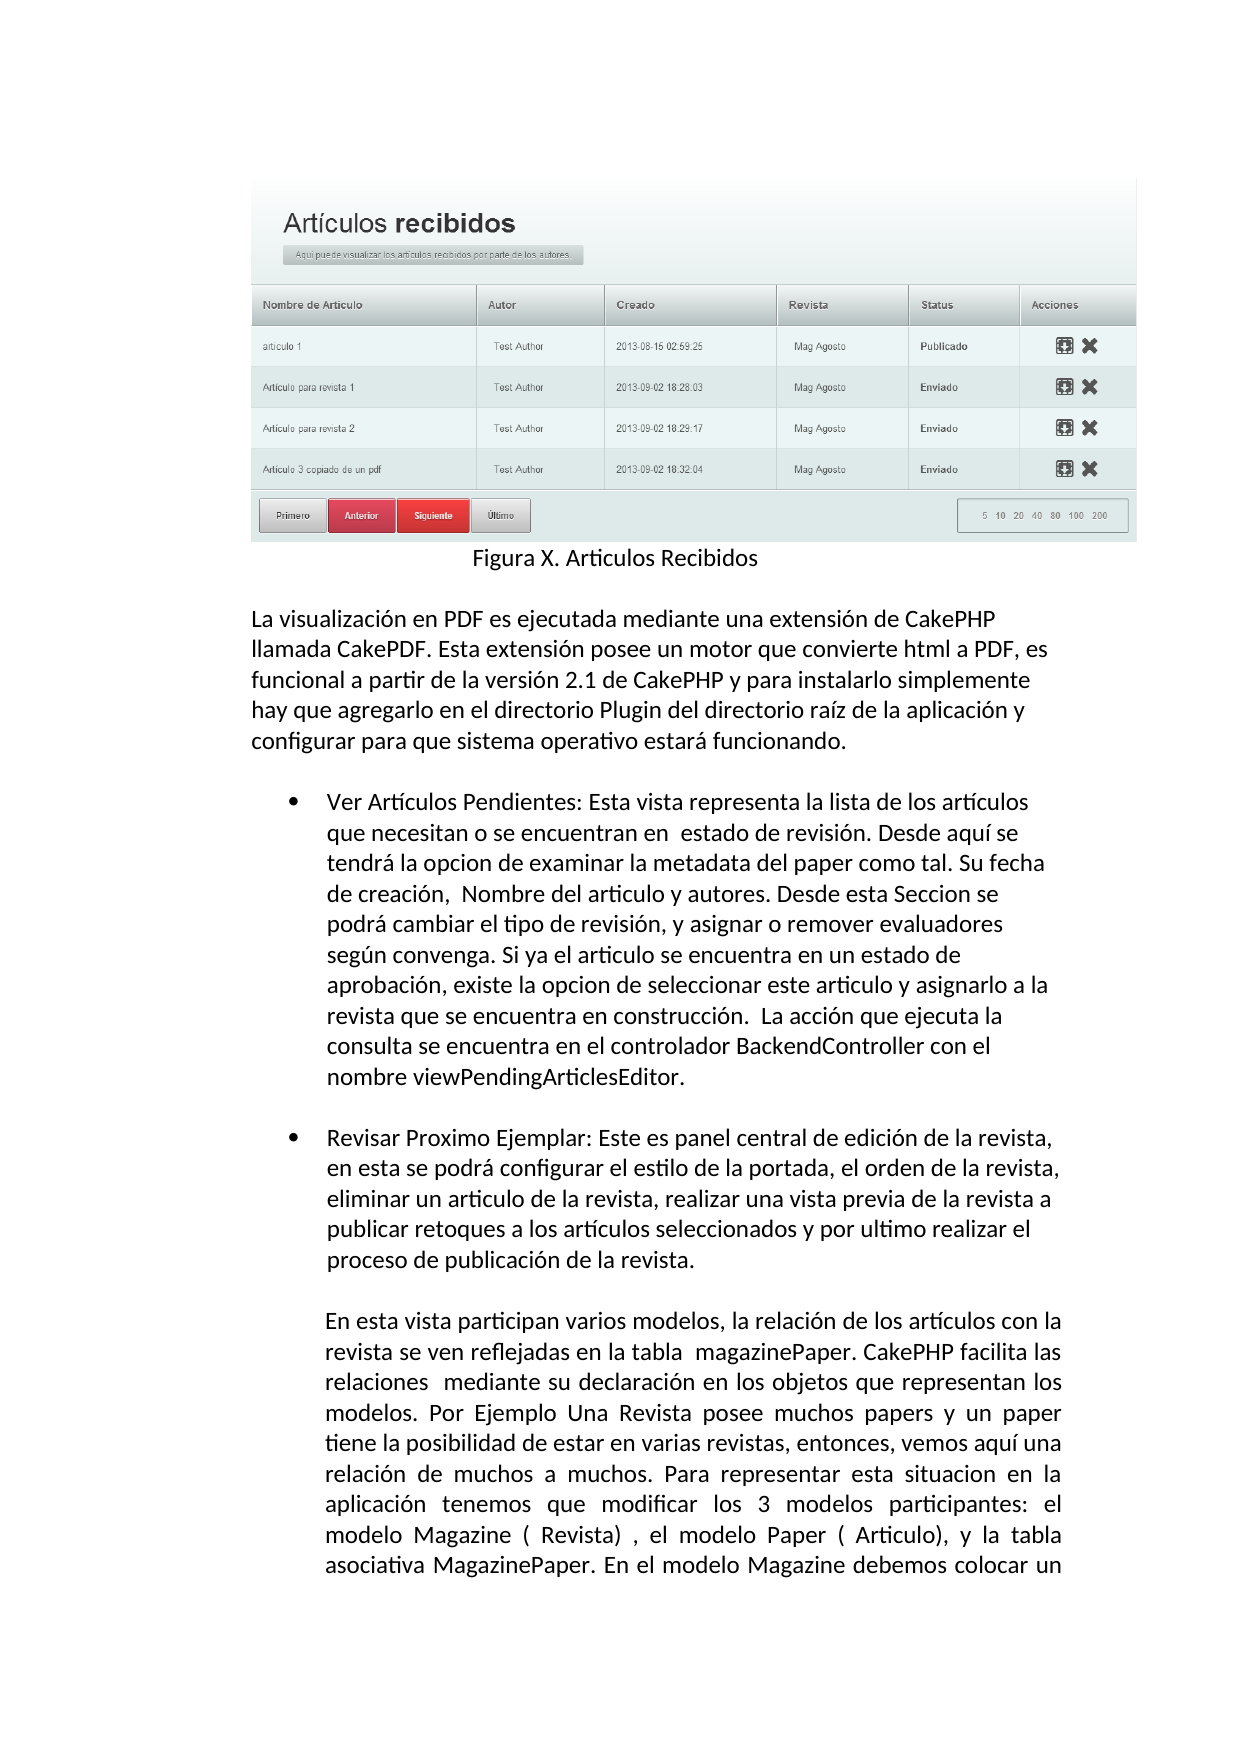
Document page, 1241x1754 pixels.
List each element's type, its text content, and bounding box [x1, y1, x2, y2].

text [325, 1305, 1063, 1580]
text La visualización en PDF es ejecutada mediante una extensión de CakePHP llamada CakePDF. Esta extensión posee un motor que convierte html a PDF, es funcional a partir de la versión 2.1 de CakePHP y para instalarlo simplemente hay que agregarlo en el directorio Plugin del directorio raíz de la aplicación y configurar para que sistema operativo estará funcionando. [251, 603, 1063, 756]
list Ver Artículos Pendientes: Esta vista representa la lista de los artículos que necesitan o se encuentran en estado de revisión. Desde aquí se tendrá la opcion de examinar la metadata del paper como tal. Su fecha de creación, Nombre del articulo y autores. Desde esta Seccion se podrá cambiar el tipo de revisión, y asignar o remover evaluadores según convenga. Si ya el articulo se encuentra en un estado de aprobación, existe la opcion de seleccionar este articulo y asignarlo a la revista que se encuentra en construcción. La acción que ejecuta la consulta se encuentra en el controlador BackendController con el nombre viewPendingArticlesEditor. [289, 786, 1063, 1091]
text Figura X. Articulos Recibidos [251, 542, 1063, 573]
list Revisar Proximo Ejemplar: Este es panel central de edición de la revista, en esta se podrá configurar el estilo de la portada, el orden de la revista, eliminar un articulo de la revista, realizar una vista previa de la revista a publicar retoques a los artículos seleccionados y por ultimo realizar el proceso de publicación de la revista. [289, 1122, 1063, 1274]
picture [251, 178, 1137, 542]
